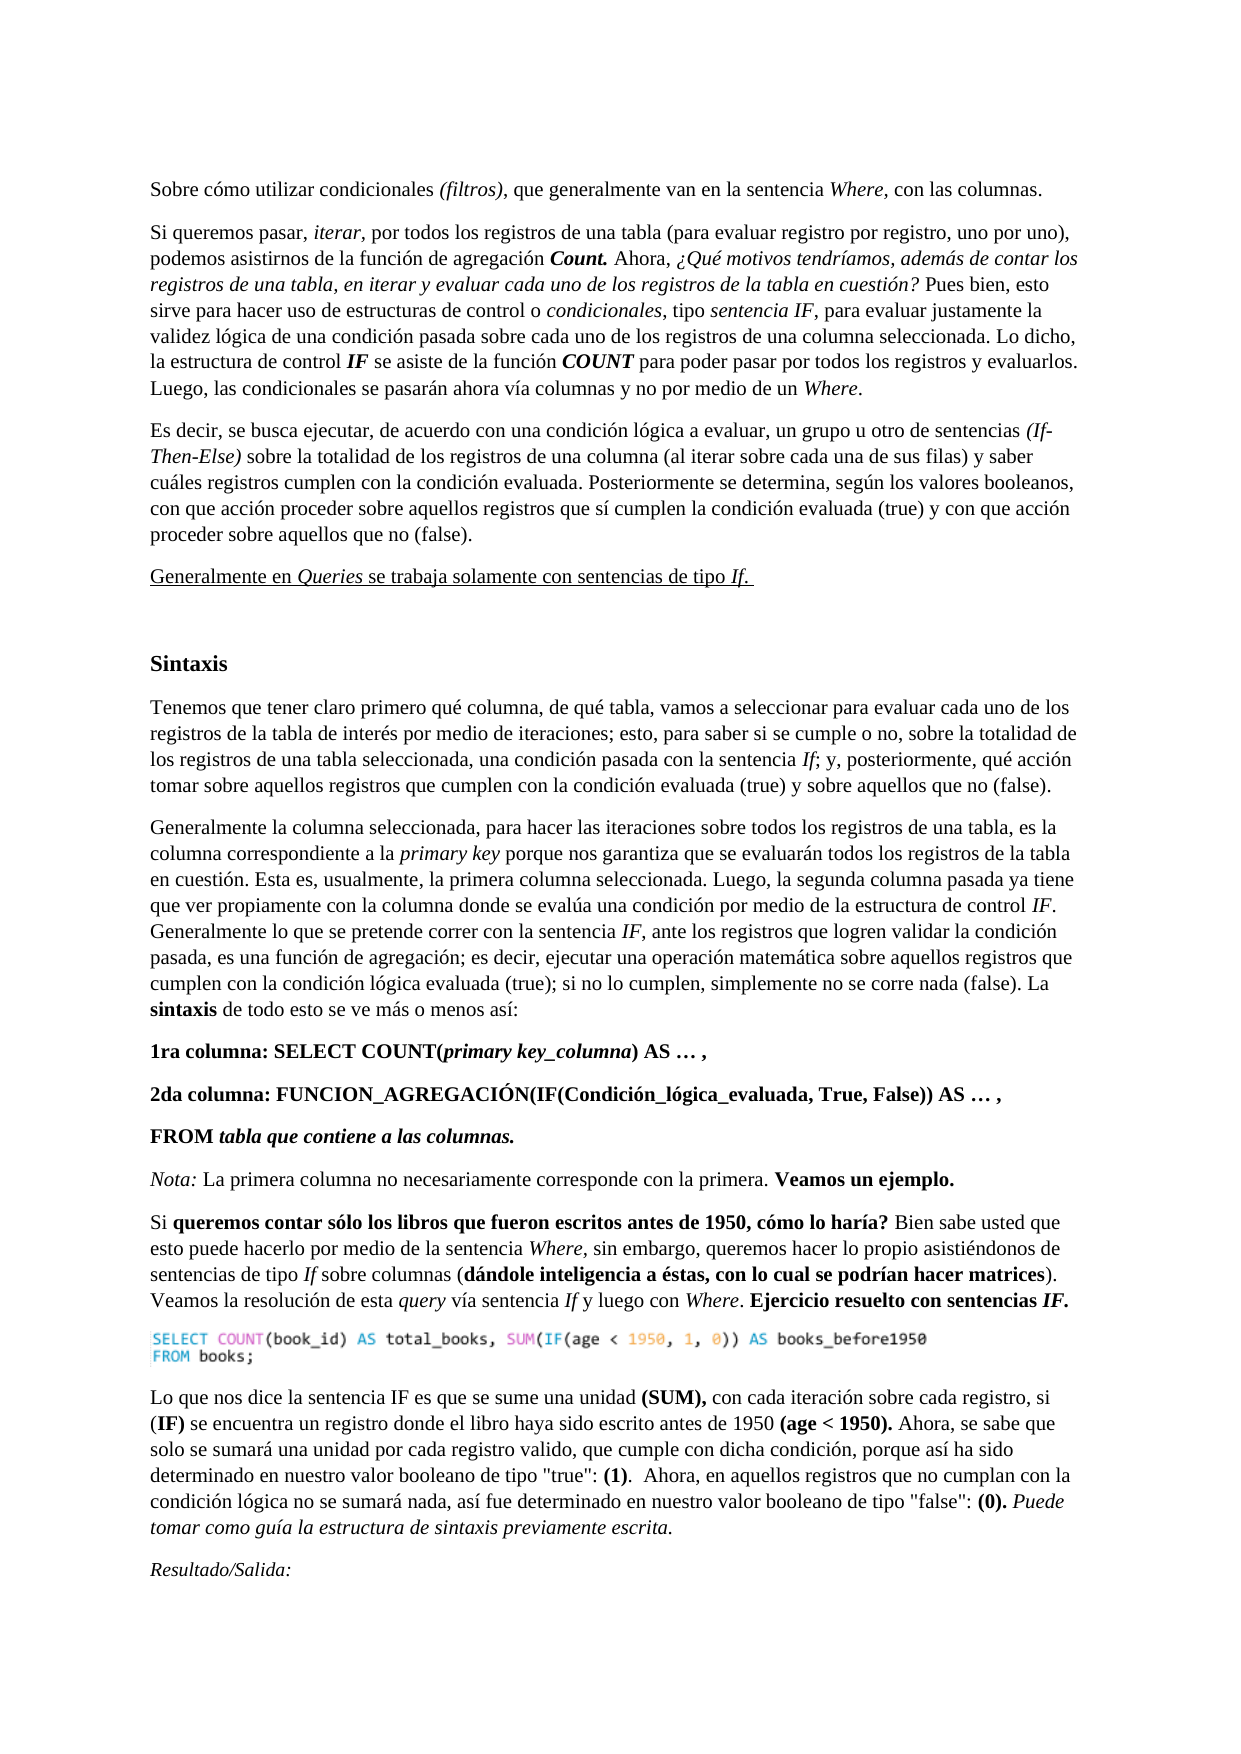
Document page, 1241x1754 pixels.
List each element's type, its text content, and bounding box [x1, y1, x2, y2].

text 2da columna: FUNCION_AGREGACIÓN(IF(Condición_lógica_evaluada, True, False)) AS … , [150, 1082, 1090, 1106]
text Tenemos que tener claro primero qué columna, de qué tabla, vamos a seleccionar para evaluar cada uno de los registros de la tabla de interés por medio de iteraciones; esto, para saber si se cumple o no, sobre la totalidad de los registros de una tabla seleccionada, una condición pasada con la sentencia If; y, posteriormente, qué acción tomar sobre aquellos registros que cumplen con la condición evaluada (true) y sobre aquellos que no (false). [150, 695, 1090, 797]
text Resultado/Salida: [150, 1558, 1090, 1580]
text Lo que nos dice la sentencia IF es que se sume una unidad (SUM), con cada iteración sobre cada registro, si (IF) se encuentra un registro donde el libro haya sido escrito antes de 1950 (age < 1950). Ahora, se sabe que solo se sumará una unidad por cada registro valido, que cumple con dicha condición, porque así ha sido determinado en nuestro valor booleano de tipo "true": (1). Ahora, en aquellos registros que no cumplan con la condición lógica no se sumará nada, así fue determinado en nuestro valor booleano de tipo "false": (0). Puede tomar como guía la estructura de sintaxis previamente escrita. [150, 1385, 1090, 1539]
text FROM tabla que contiene a las columnas. [150, 1124, 1090, 1148]
text 1ra columna: SELECT COUNT(primary key_columna) AS … , [150, 1039, 1090, 1063]
text Generalmente en Queries se trabaja solamente con sentencias de tipo If. [150, 564, 1090, 588]
text Si queremos pasar, iterar, por todos los registros de una tabla (para evaluar registro por registro, uno por uno), podemos asistirnos de la función de agregación Count. Ahora, ¿Qué motivos tendríamos, además de contar los registros de una tabla, en iterar y evaluar cada uno de los registros de la tabla en cuestión? Pues bien, esto sirve para hacer uso de estructuras de control o condicionales, tipo sentencia IF, para evaluar justamente la validez lógica de una condición pasada sobre cada uno de los registros de una columna seleccionada. Lo dicho, la estructura de control IF se asiste de la función COUNT para poder pasar por todos los registros y evaluarlos. Luego, las condicionales se pasarán ahora vía columnas y no por medio de un Where. [150, 220, 1090, 399]
text Generalmente la columna seleccionada, para hacer las iteraciones sobre todos los registros de una tabla, es la columna correspondiente a la primary key porque nos garantiza que se evaluarán todos los registros de la tabla en cuestión. Esta es, usualmente, la primera columna seleccionada. Luego, la segunda columna pasada ya tiene que ver propiamente con la columna donde se evalúa una condición por medio de la estructura de control IF. Generalmente lo que se pretende correr con la sentencia IF, ante los registros que logren validar la condición pasada, es una función de agregación; es decir, ejecutar una operación matemática sobre aquellos registros que cumplen con la condición lógica evaluada (true); si no lo cumplen, simplemente no se corre nada (false). La sintaxis de todo esto se ve más o menos así: [150, 815, 1090, 1021]
text Sintaxis [150, 649, 1090, 676]
picture [150, 1330, 928, 1367]
text Es decir, se busca ejecutar, de acuerdo con una condición lógica a evaluar, un grupo u otro de sentencias (If-Then-Else) sobre la totalidad de los registros de una columna (al iterar sobre cada una de sus filas) y saber cuáles registros cumplen con la condición evaluada. Posteriormente se determina, según los valores booleanos, con que acción proceder sobre aquellos registros que sí cumplen la condición evaluada (true) y con que acción proceder sobre aquellos que no (false). [150, 418, 1090, 546]
text Nota: La primera columna no necesariamente corresponde con la primera. Veamos un ejemplo. [150, 1167, 1090, 1191]
text Sobre cómo utilizar condicionales (filtros), que generalmente van en la sentencia Where, con las columnas. [150, 177, 1090, 201]
text Si queremos contar sólo los libros que fueron escritos antes de 1950, cómo lo haría? Bien sabe usted que esto puede hacerlo por medio de la sentencia Where, sin embargo, queremos hacer lo propio asistiéndonos de sentencias de tipo If sobre columnas (dándole inteligencia a éstas, con lo cual se podrían hacer matrices). Veamos la resolución de esta query vía sentencia If y luego con Where. Ejercicio resuelto con sentencias IF. [150, 1210, 1090, 1312]
